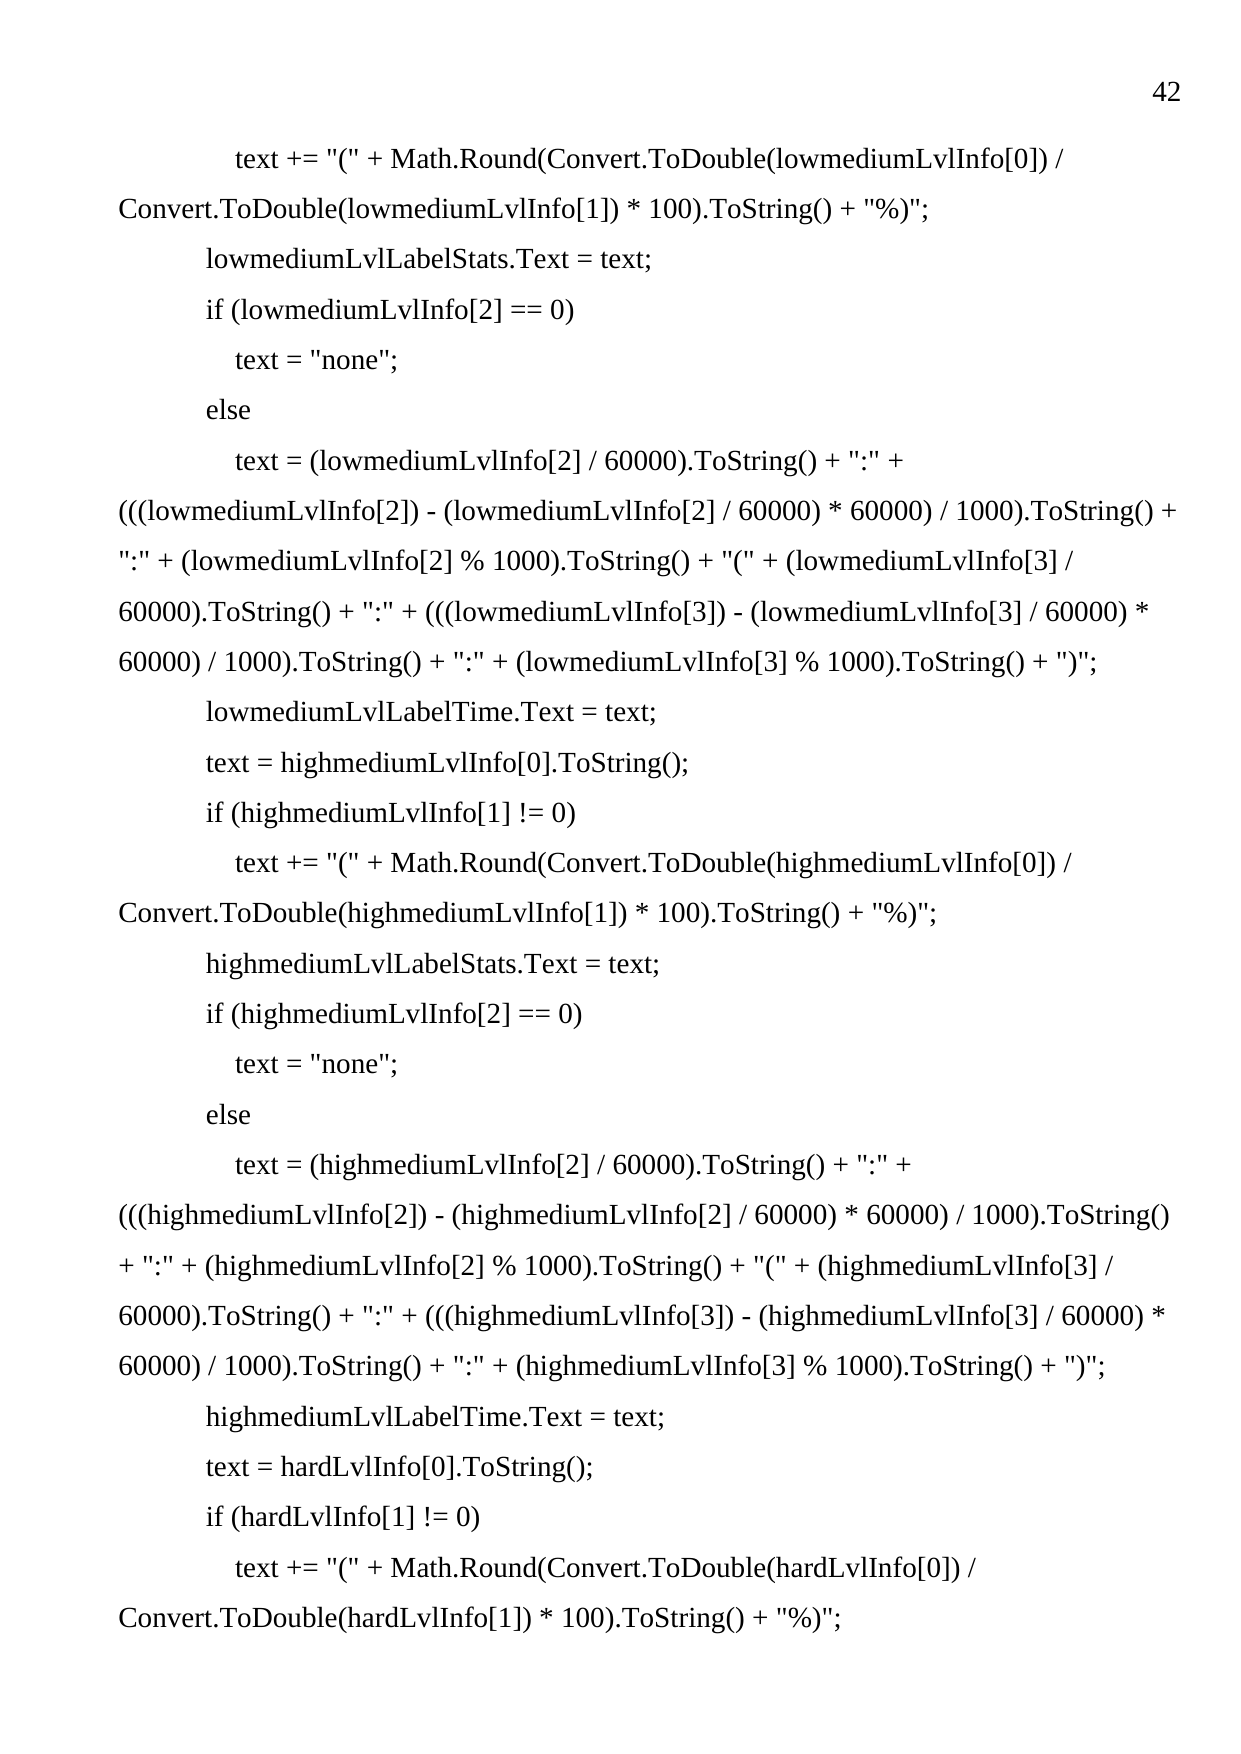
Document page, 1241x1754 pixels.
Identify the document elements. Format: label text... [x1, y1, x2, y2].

text highmediumLvlLabelTime.Text = text; [118, 1399, 1181, 1432]
text if (highmediumLvlInfo[2] == 0) [118, 996, 1181, 1030]
text if (hardLvlInfo[1] != 0) [118, 1499, 1181, 1533]
text text = (highmediumLvlInfo[2] / 60000).ToString() + ":" + (((highmediumLvlInfo[2]) - (highmediumLvlInfo[2] / 60000) * 60000) / 1000).ToString() + ":" + (highmediumLvlInfo[2] % 1000).ToString() + "(" + (highmediumLvlInfo[3] / 60000).ToString() + ":" + (((highmediumLvlInfo[3]) - (highmediumLvlInfo[3] / 60000) * 60000) / 1000).ToString() + ":" + (highmediumLvlInfo[3] % 1000).ToString() + ")"; [118, 1147, 1181, 1382]
text text += "(" + Math.Round(Convert.ToDouble(lowmediumLvlInfo[0]) / Convert.ToDouble(lowmediumLvlInfo[1]) * 100).ToString() + "%)"; [118, 141, 1181, 225]
text text += "(" + Math.Round(Convert.ToDouble(highmediumLvlInfo[0]) / Convert.ToDouble(highmediumLvlInfo[1]) * 100).ToString() + "%)"; [118, 845, 1181, 929]
text text = hardLvlInfo[0].ToString(); [118, 1449, 1181, 1483]
text text = "none"; [118, 342, 1181, 376]
text lowmediumLvlLabelTime.Text = text; [118, 694, 1181, 728]
text highmediumLvlLabelStats.Text = text; [118, 946, 1181, 979]
text if (highmediumLvlInfo[1] != 0) [118, 795, 1181, 828]
text if (lowmediumLvlInfo[2] == 0) [118, 292, 1181, 325]
text else [118, 392, 1181, 426]
text text += "(" + Math.Round(Convert.ToDouble(hardLvlInfo[0]) / Convert.ToDouble(hardLvlInfo[1]) * 100).ToString() + "%)"; [118, 1550, 1181, 1633]
text text = highmediumLvlInfo[0].ToString(); [118, 745, 1181, 778]
text text = "none"; [118, 1047, 1181, 1080]
text lowmediumLvlLabelStats.Text = text; [118, 242, 1181, 275]
text else [118, 1097, 1181, 1130]
text text = (lowmediumLvlInfo[2] / 60000).ToString() + ":" + (((lowmediumLvlInfo[2]) - (lowmediumLvlInfo[2] / 60000) * 60000) / 1000).ToString() + ":" + (lowmediumLvlInfo[2] % 1000).ToString() + "(" + (lowmediumLvlInfo[3] / 60000).ToString() + ":" + (((lowmediumLvlInfo[3]) - (lowmediumLvlInfo[3] / 60000) * 60000) / 1000).ToString() + ":" + (lowmediumLvlInfo[3] % 1000).ToString() + ")"; [118, 443, 1181, 678]
